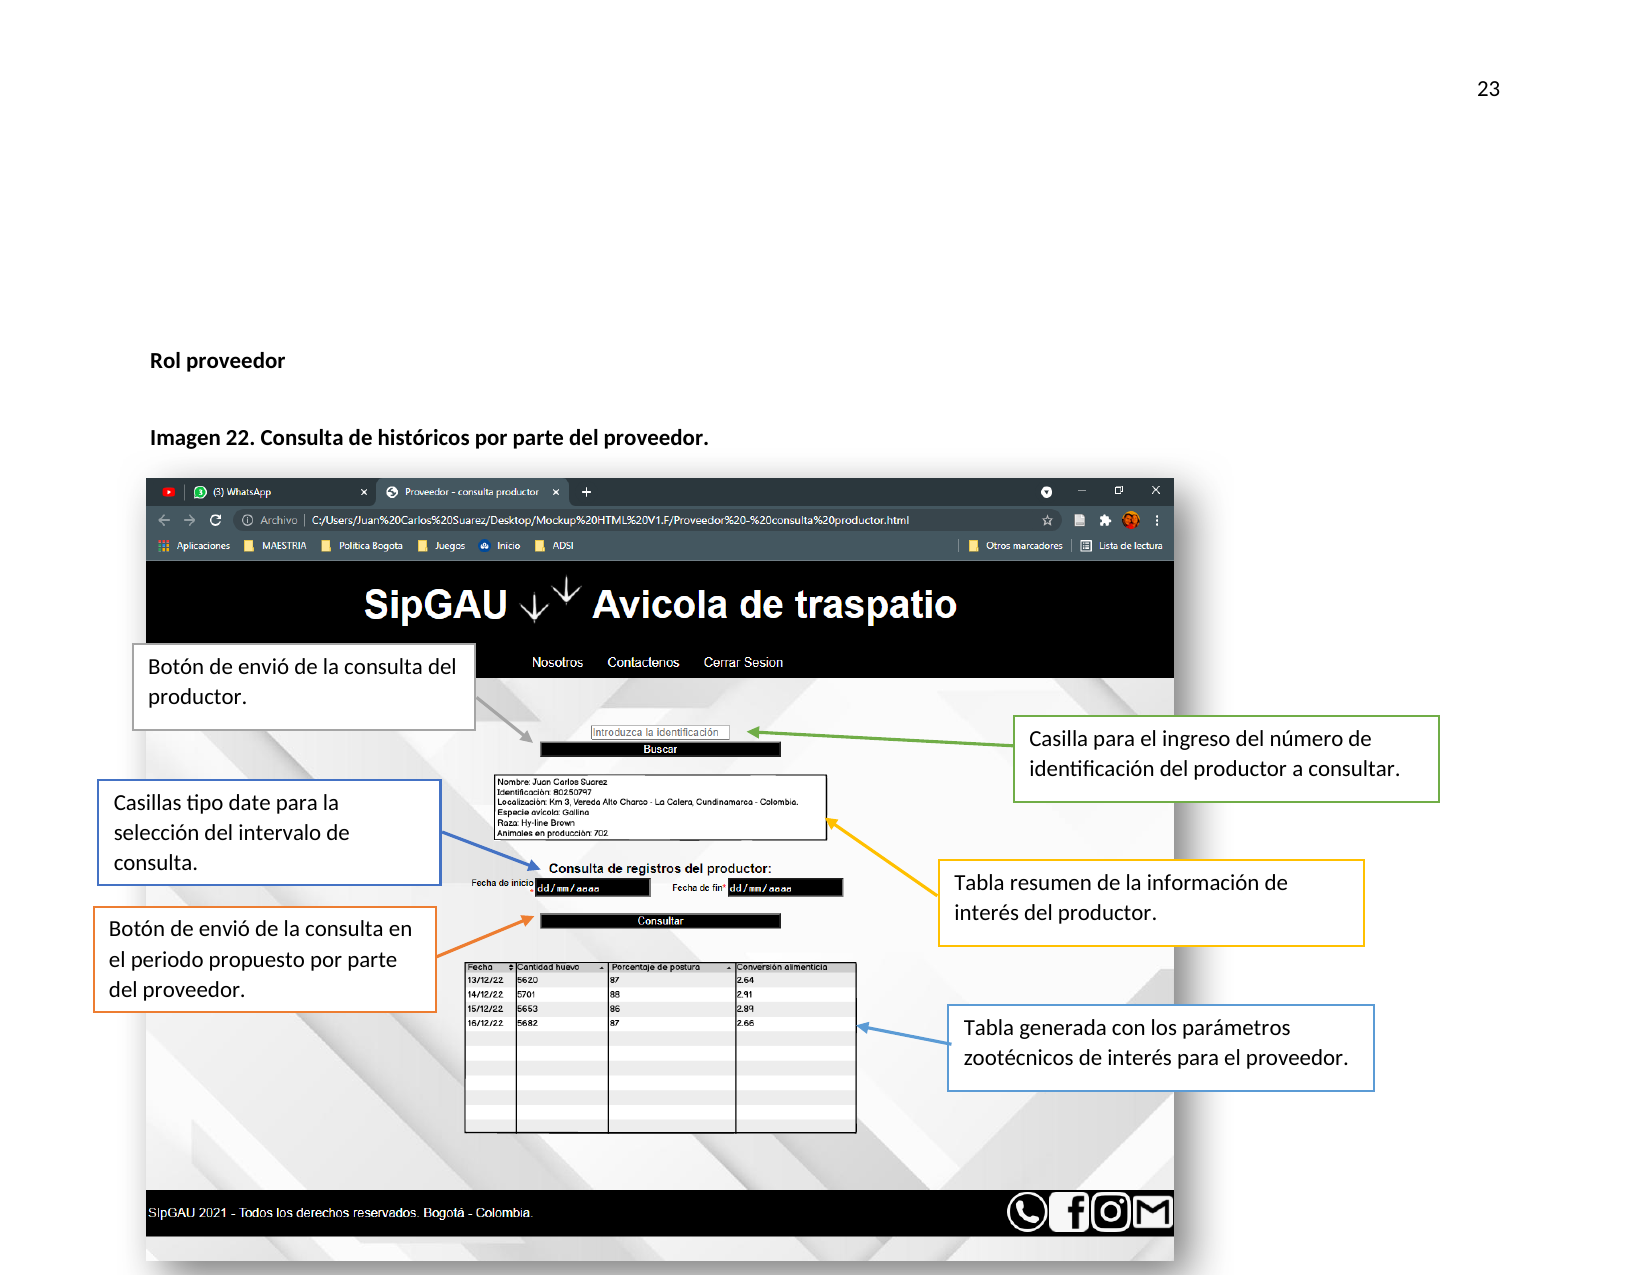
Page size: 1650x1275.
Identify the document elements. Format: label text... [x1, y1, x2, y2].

picture [146, 478, 1174, 1261]
subtitle Imagen 22. Consulta de históricos por parte del proveedor. [150, 423, 1500, 451]
subtitle Rol proveedor [150, 346, 1500, 374]
